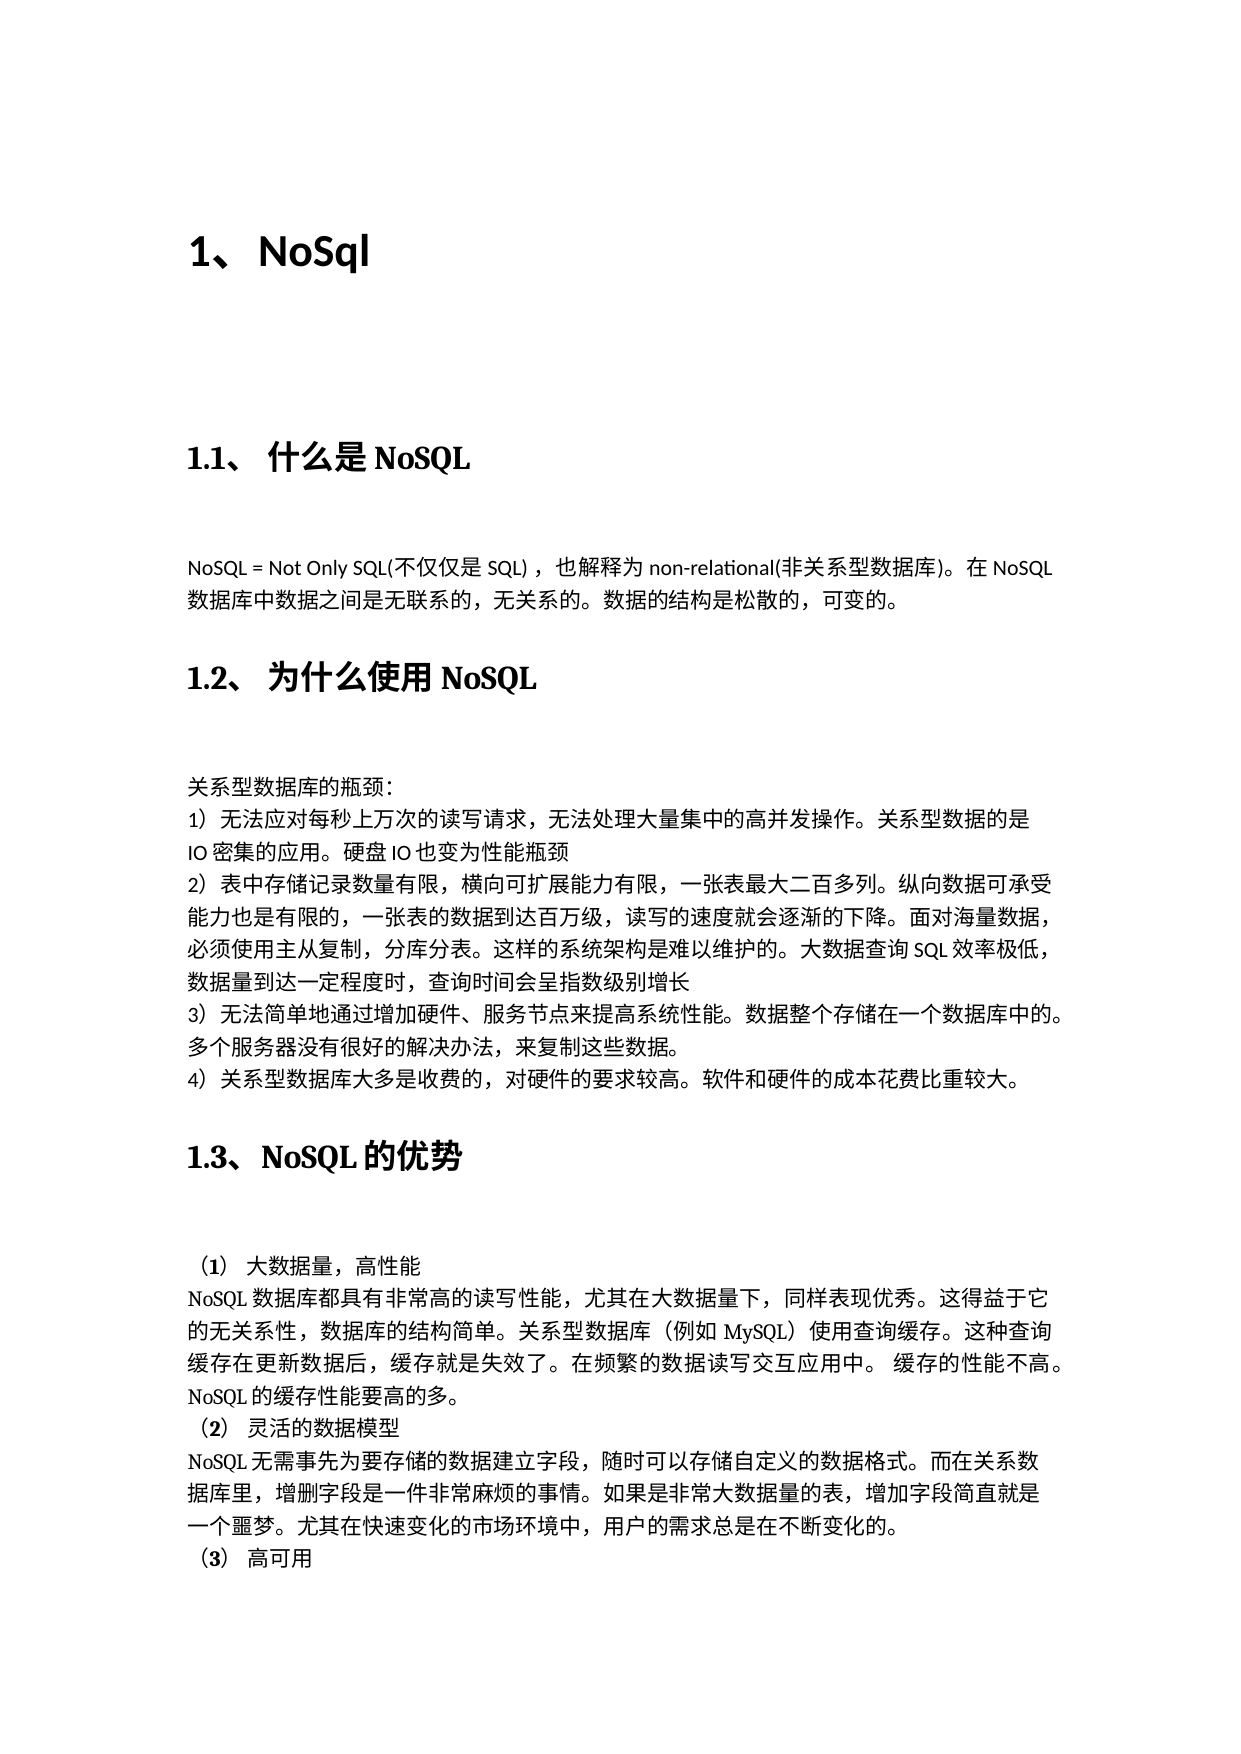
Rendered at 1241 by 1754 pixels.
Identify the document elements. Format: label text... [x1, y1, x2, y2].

text 2）表中存储记录数量有限，横向可扩展能力有限，一张表最大二百多列。纵向数据可承受能力也是有限的，一张表的数据到达百万级，读写的速度就会逐渐的下降。面对海量数据，必须使用主从复制，分库分表。这样的系统架构是难以维护的。大数据查询SQL效率极低，数据量到达一定程度时，查询时间会呈指数级别增长 [187, 867, 1053, 997]
text NoSQL数据库都具有非常高的读写性能，尤其在大数据量下，同样表现优秀。这得益于它的无关系性，数据库的结构简单。关系型数据库（例如MySQL）使用查询缓存。这种查询缓存在更新数据后，缓存就是失效了。在频繁的数据读写交互应用中。 缓存的性能不高。NoSQL的缓存性能要高的多。 [187, 1281, 1053, 1411]
text 4）关系型数据库大多是收费的，对硬件的要求较高。软件和硬件的成本花费比重较大。 [187, 1062, 1053, 1094]
subtitle NoSql [187, 197, 1053, 295]
subtitle 什么是NoSQL [187, 423, 1053, 488]
text （1） 大数据量，高性能 [187, 1248, 1053, 1281]
text （2） 灵活的数据模型 [187, 1411, 1053, 1443]
text 1）无法应对每秒上万次的读写请求，无法处理大量集中的高并发操作。关系型数据的是IO密集的应用。硬盘IO也变为性能瓶颈 [187, 802, 1053, 867]
text NoSQL = Not Only SQL(不仅仅是SQL) ，也解释为non-relational(非关系型数据库)。在NoSQL数据库中数据之间是无联系的，无关系的。数据的结构是松散的，可变的。 [187, 550, 1053, 615]
text 关系型数据库的瓶颈： [187, 769, 1053, 802]
text 3）无法简单地通过增加硬件、服务节点来提高系统性能。数据整个存储在一个数据库中的。多个服务器没有很好的解决办法，来复制这些数据。 [187, 997, 1053, 1062]
subtitle 为什么使用NoSQL [187, 642, 1053, 707]
text （3） 高可用 [187, 1541, 1053, 1573]
text NoSQL无需事先为要存储的数据建立字段，随时可以存储自定义的数据格式。而在关系数据库里，增删字段是一件非常麻烦的事情。如果是非常大数据量的表，增加字段简直就是一个噩梦。尤其在快速变化的市场环境中，用户的需求总是在不断变化的。 [187, 1443, 1053, 1541]
subtitle 1.3、NoSQL的优势 [187, 1121, 1053, 1186]
